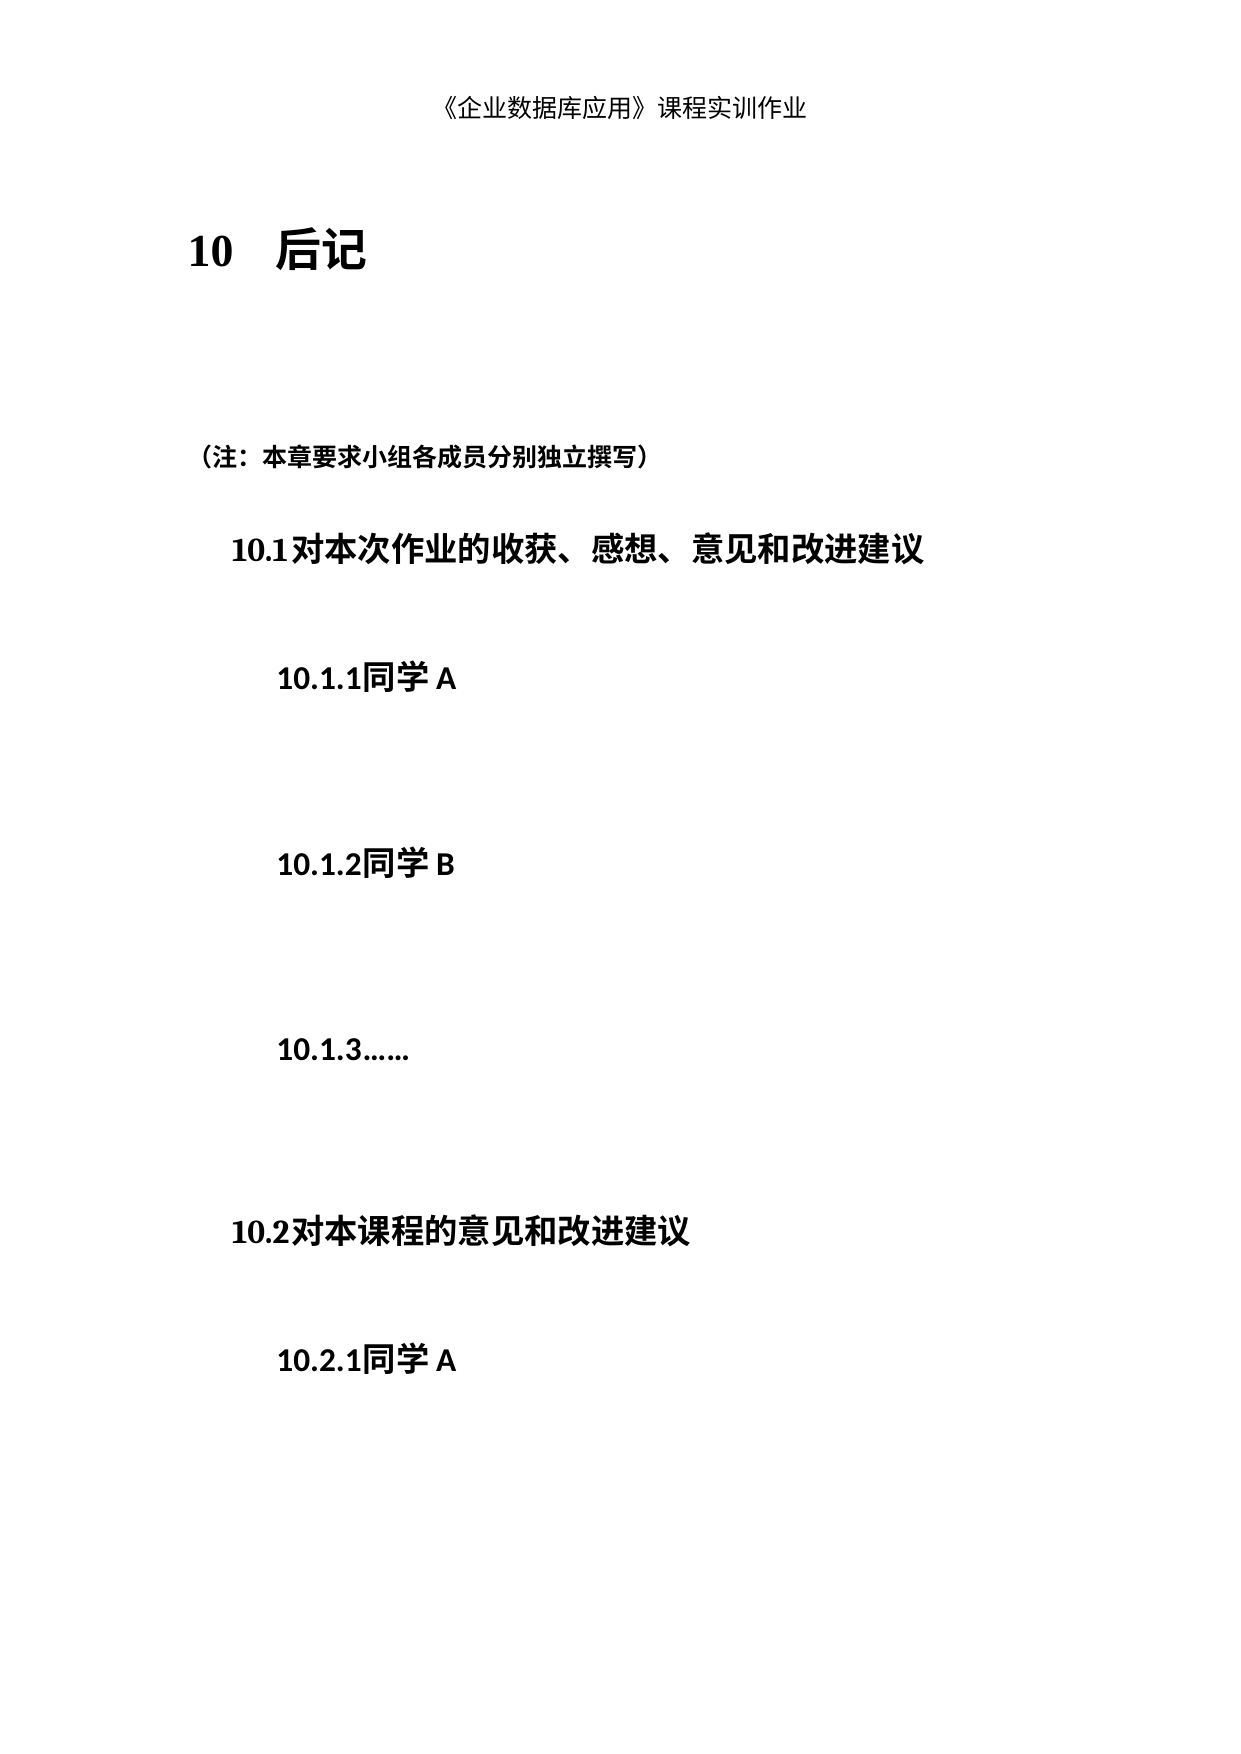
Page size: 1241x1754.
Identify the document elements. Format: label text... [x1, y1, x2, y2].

subtitle 同学A [276, 1324, 1053, 1389]
subtitle 对本课程的意见和改进建议 [232, 1197, 1053, 1262]
subtitle 后记 [187, 197, 1053, 295]
text （注：本章要求小组各成员分别独立撰写） [187, 423, 1053, 488]
subtitle …… [276, 1016, 1053, 1081]
subtitle 同学A [276, 642, 1053, 707]
subtitle 对本次作业的收获、感想、意见和改进建议 [232, 515, 1053, 580]
subtitle 同学B [276, 829, 1053, 894]
